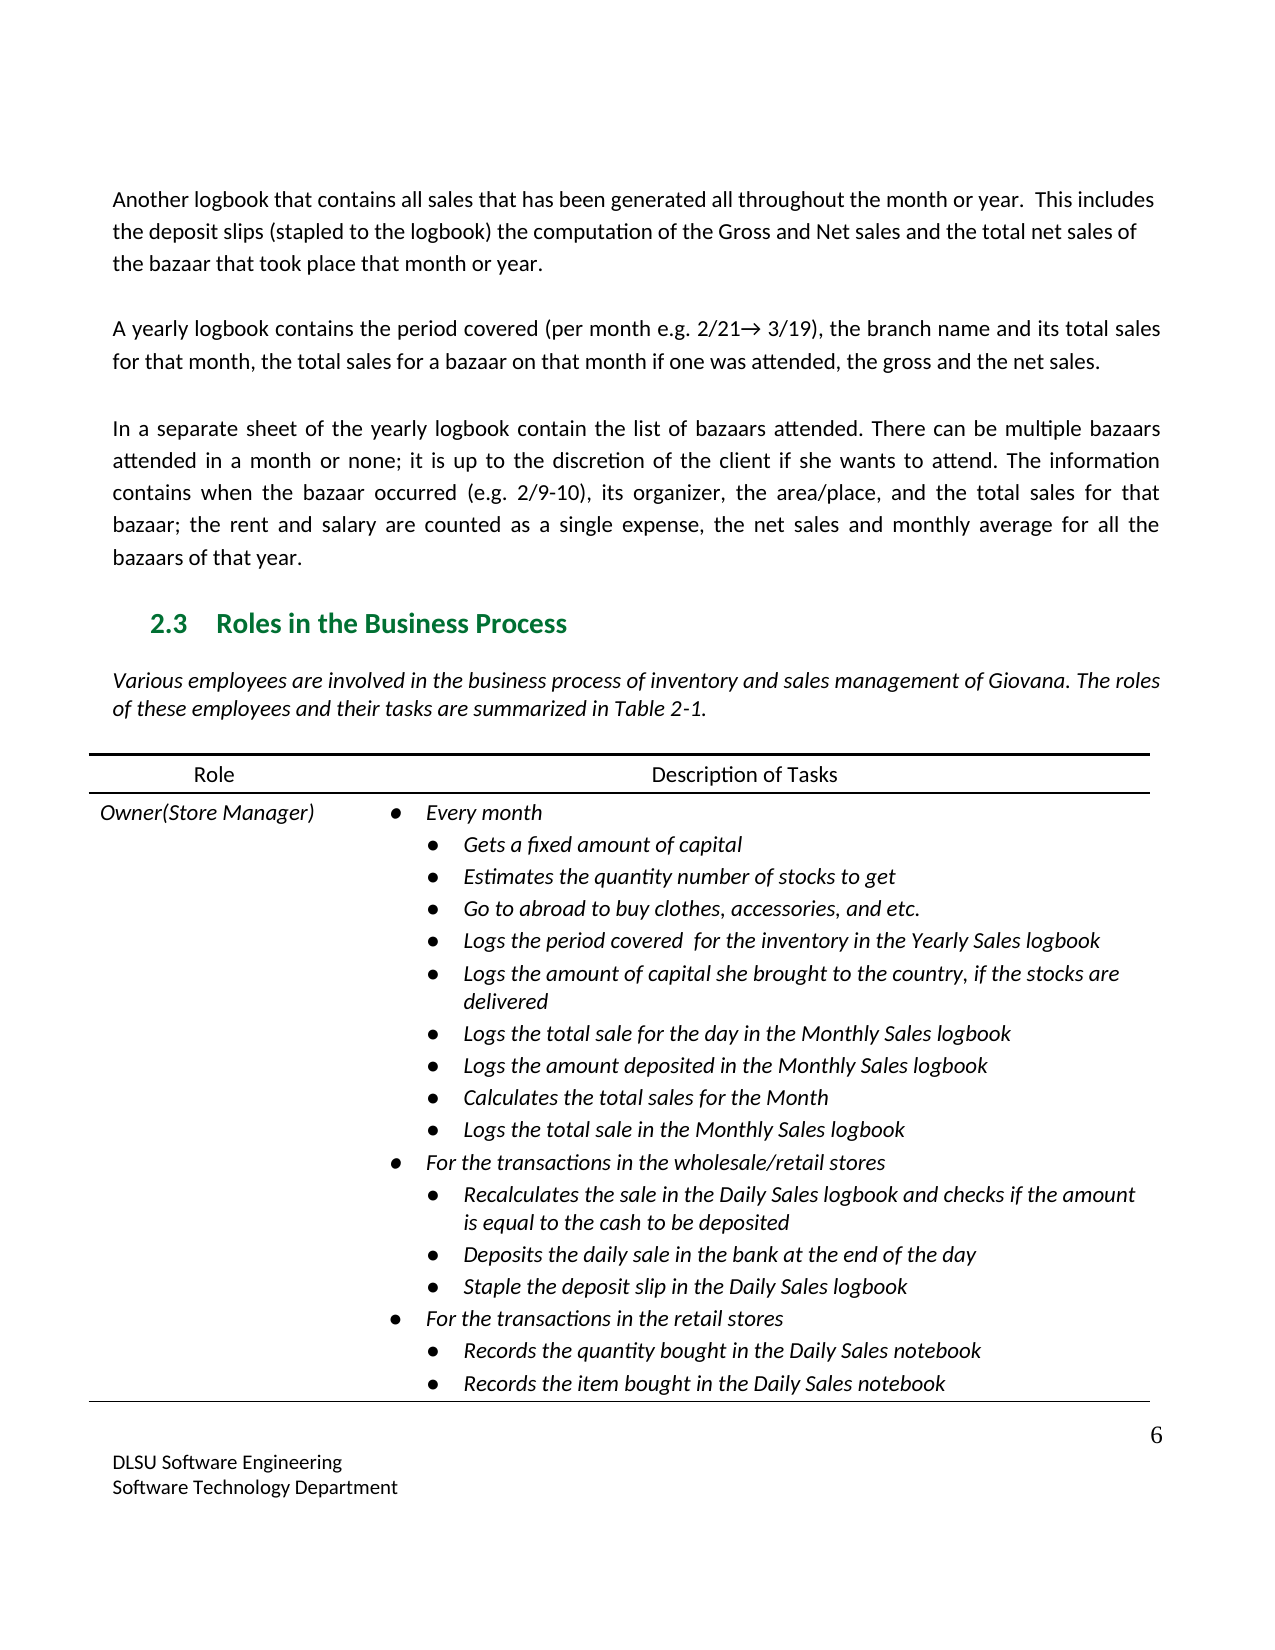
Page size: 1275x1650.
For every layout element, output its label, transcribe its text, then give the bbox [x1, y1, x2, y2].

text A yearly logbook contains the period covered (per month e.g. 2/21→ 3/19), the branch name and its total sales for that month, the total sales for a bazaar on that month if one was attended, the gross and the net sales. [112, 314, 1162, 375]
table_header Role [89, 756, 339, 792]
list Roles in the Business Process [150, 605, 1162, 641]
text In a separate sheet of the yearly logbook contain the list of bazaars attended. There can be multiple bazaars attended in a month or none; it is up to the discretion of the client if she wants to attend. The information contains when the bazaar occurred (e.g. 2/9-10), its organizer, the area/place, and the total sales for that bazaar; the rent and salary are counted as a single expense, the net sales and monthly average for all the bazaars of that year. [112, 414, 1162, 571]
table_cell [89, 794, 339, 1401]
table_header Description of Tasks [340, 756, 1150, 792]
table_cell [340, 794, 1150, 1401]
text Another logbook that contains all sales that has been generated all throughout the month or year. This includes the deposit slips (stapled to the logbook) the computation of the Gross and Net sales and the total net sales of the bazaar that took place that month or year. [112, 185, 1162, 277]
text Various employees are involved in the business process of inventory and sales management of Giovana. The roles of these employees and their tasks are summarized in Table 2-1. [112, 666, 1162, 722]
